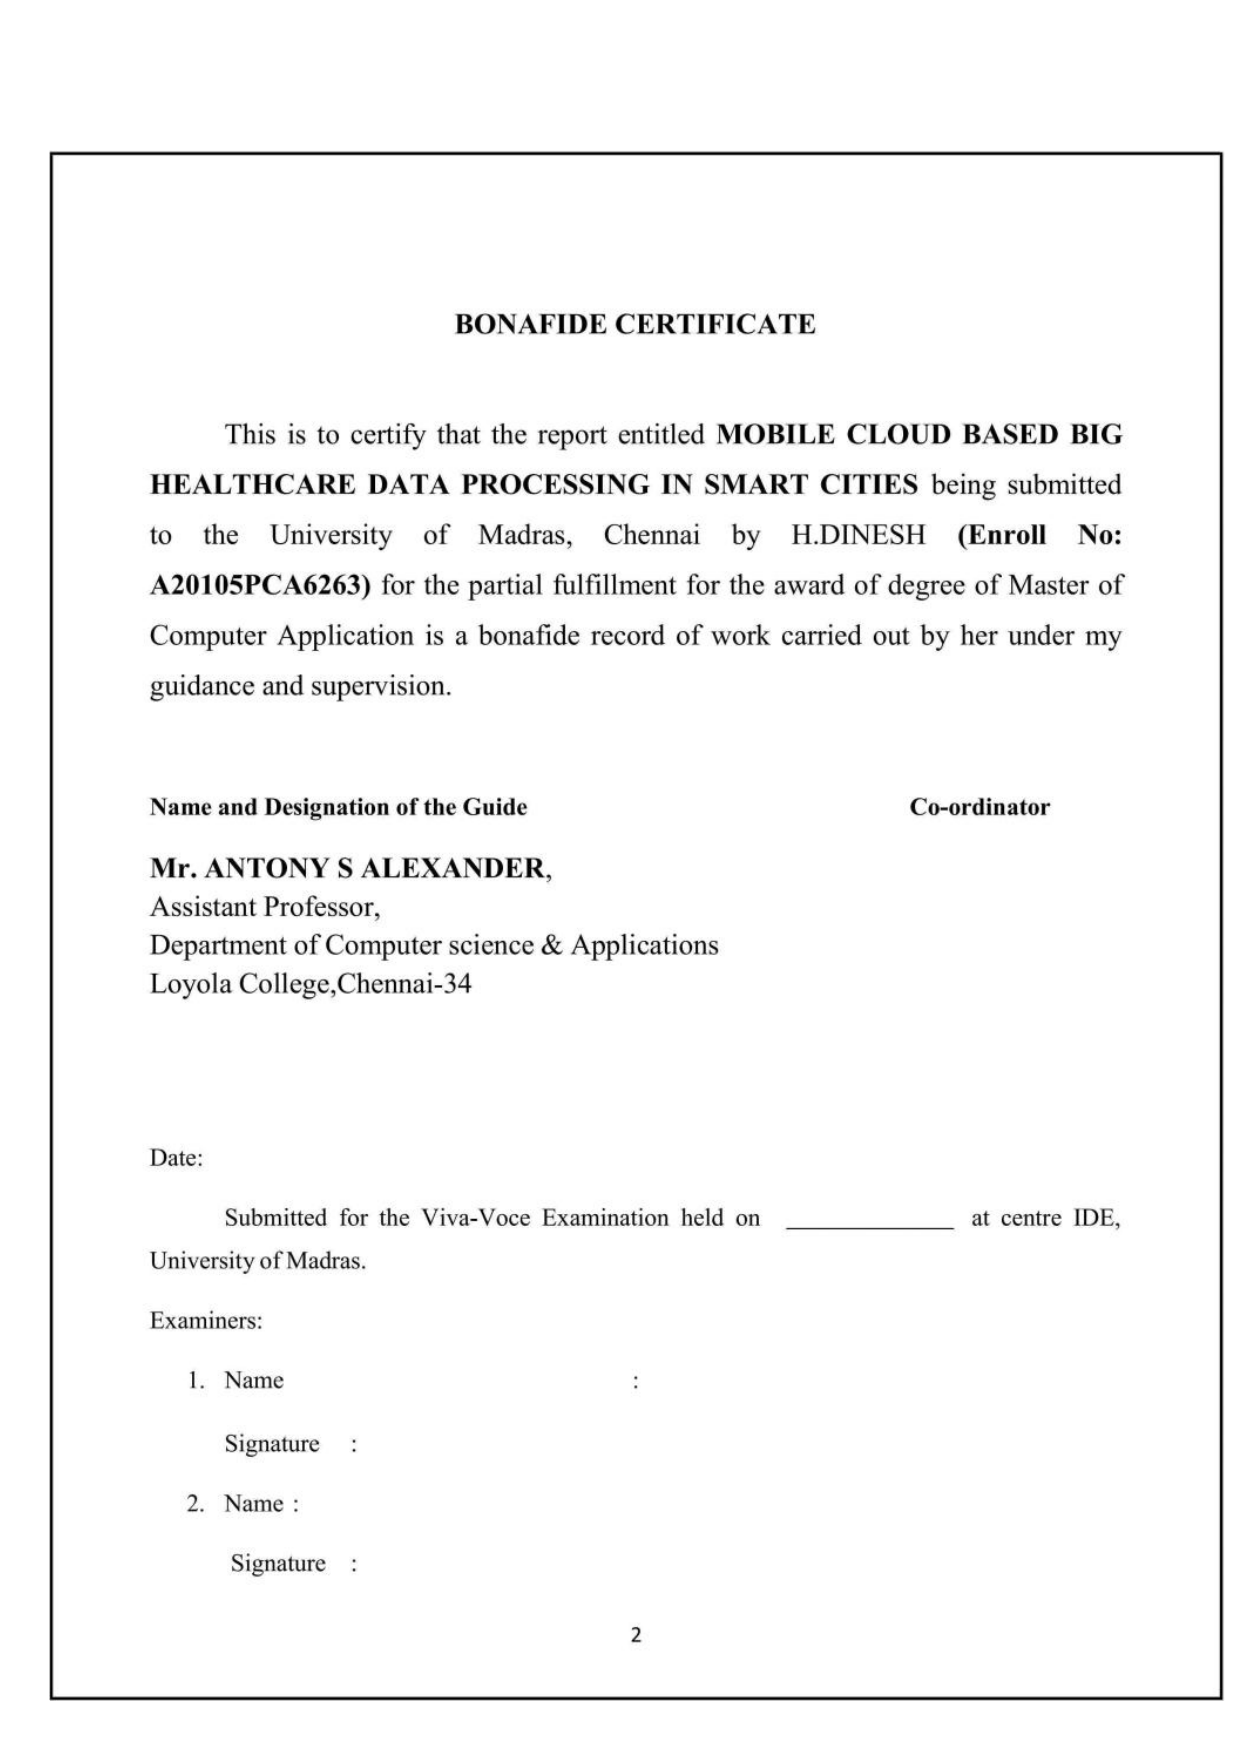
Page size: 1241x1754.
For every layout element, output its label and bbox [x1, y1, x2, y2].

picture [49, 150, 1225, 1701]
